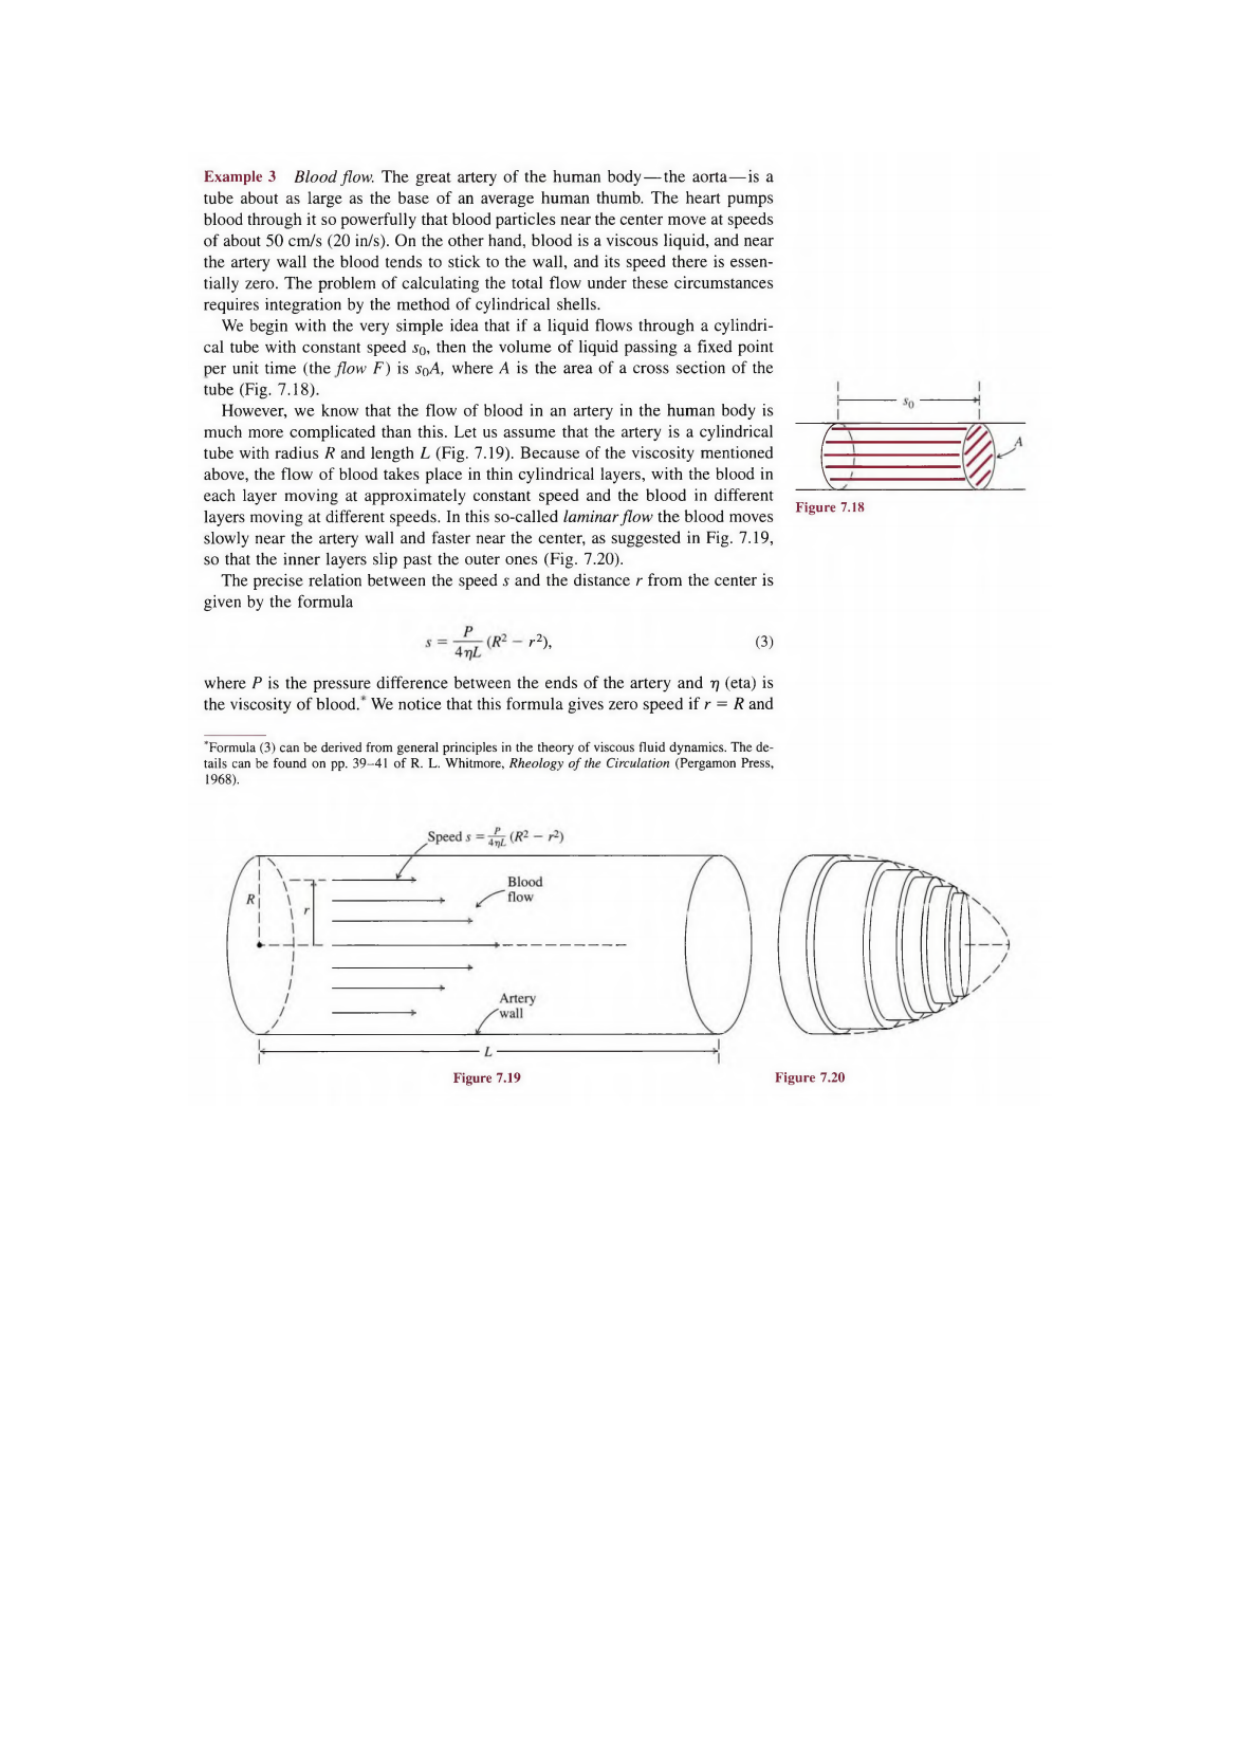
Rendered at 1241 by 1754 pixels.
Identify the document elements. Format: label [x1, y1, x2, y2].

picture [187, 152, 1053, 1106]
